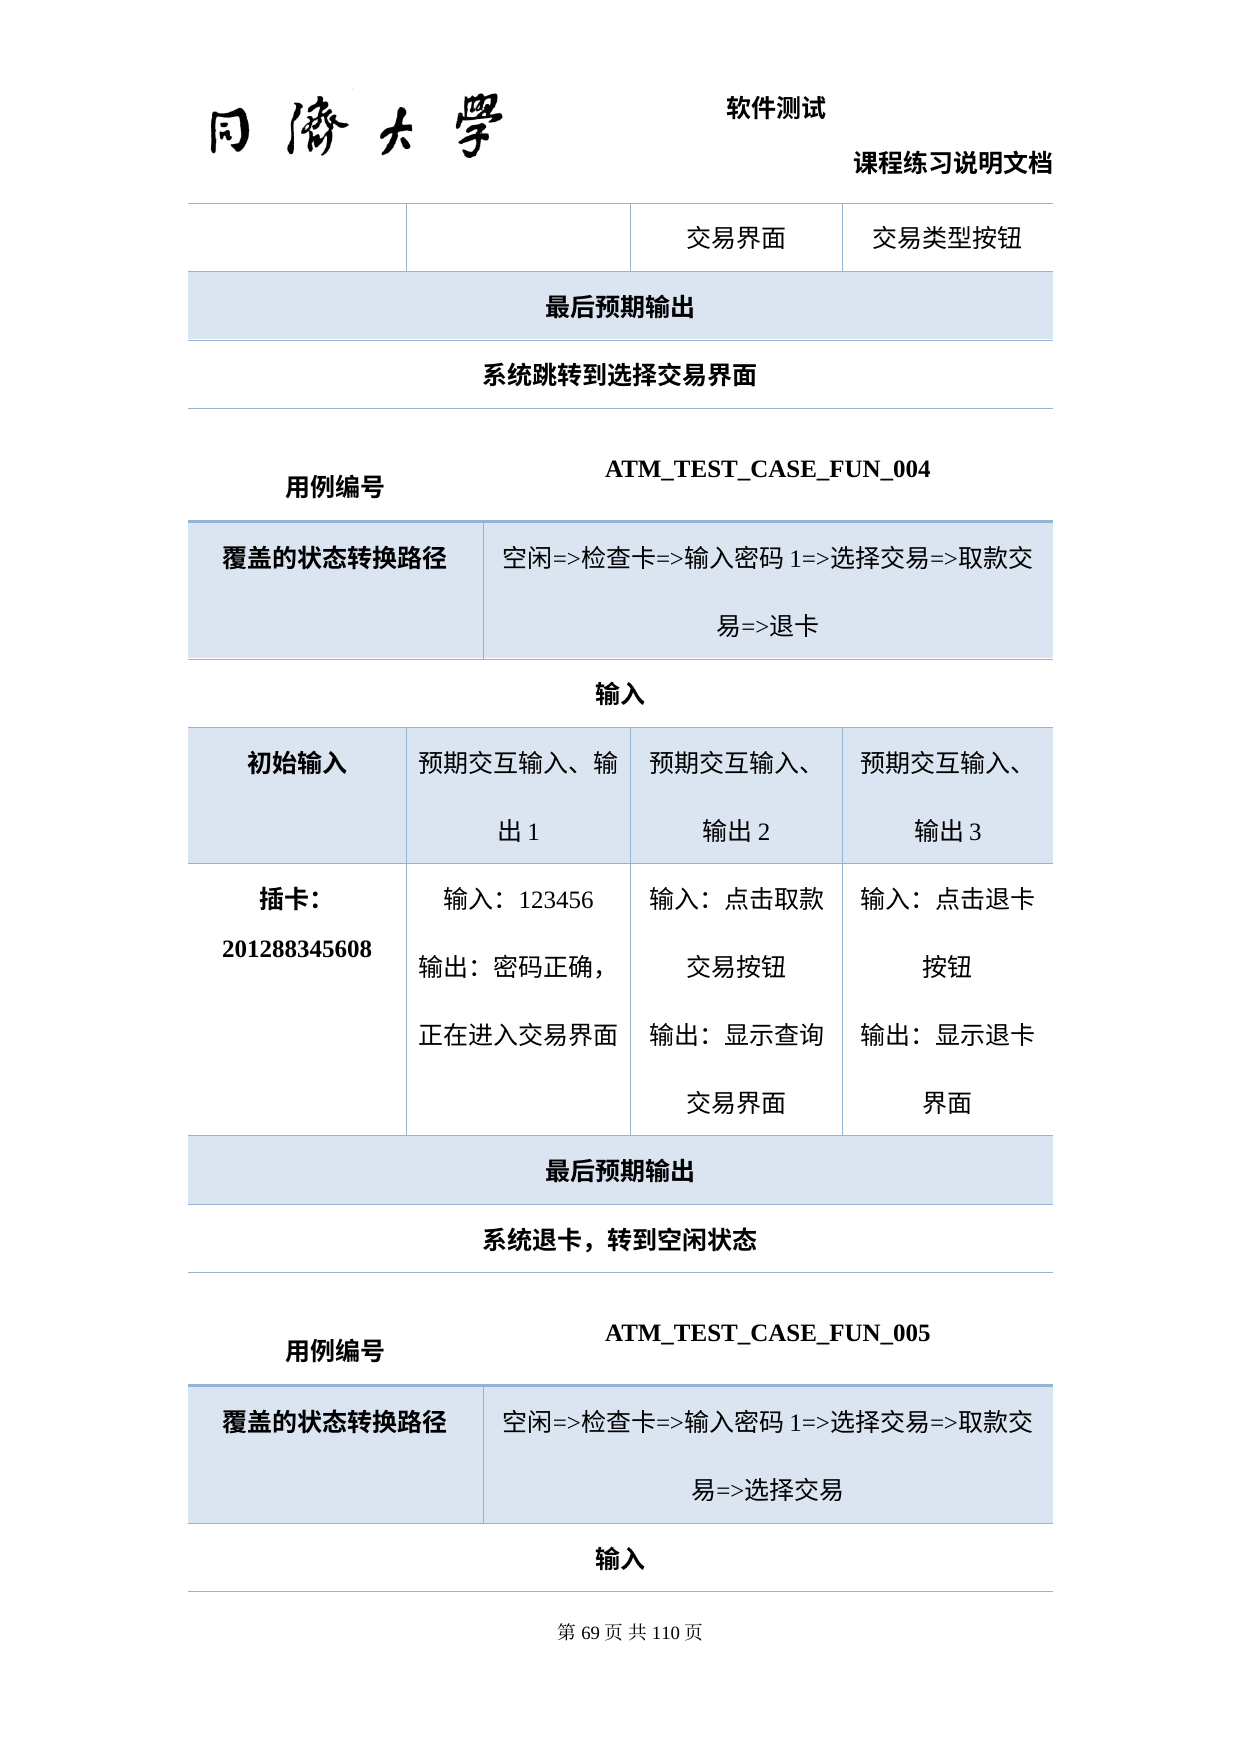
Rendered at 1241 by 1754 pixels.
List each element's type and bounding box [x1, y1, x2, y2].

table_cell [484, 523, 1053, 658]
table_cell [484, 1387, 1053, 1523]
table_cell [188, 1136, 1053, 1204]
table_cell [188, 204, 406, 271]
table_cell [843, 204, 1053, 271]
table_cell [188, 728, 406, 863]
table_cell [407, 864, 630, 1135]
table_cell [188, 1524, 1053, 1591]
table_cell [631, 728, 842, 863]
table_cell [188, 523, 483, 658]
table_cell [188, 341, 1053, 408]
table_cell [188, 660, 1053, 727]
picture [188, 86, 520, 165]
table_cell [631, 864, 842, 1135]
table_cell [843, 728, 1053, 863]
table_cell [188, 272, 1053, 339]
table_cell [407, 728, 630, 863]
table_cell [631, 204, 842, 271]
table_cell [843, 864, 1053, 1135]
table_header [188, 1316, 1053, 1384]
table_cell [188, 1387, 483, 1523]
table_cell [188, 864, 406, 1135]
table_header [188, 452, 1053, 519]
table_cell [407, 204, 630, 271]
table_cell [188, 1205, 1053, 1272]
